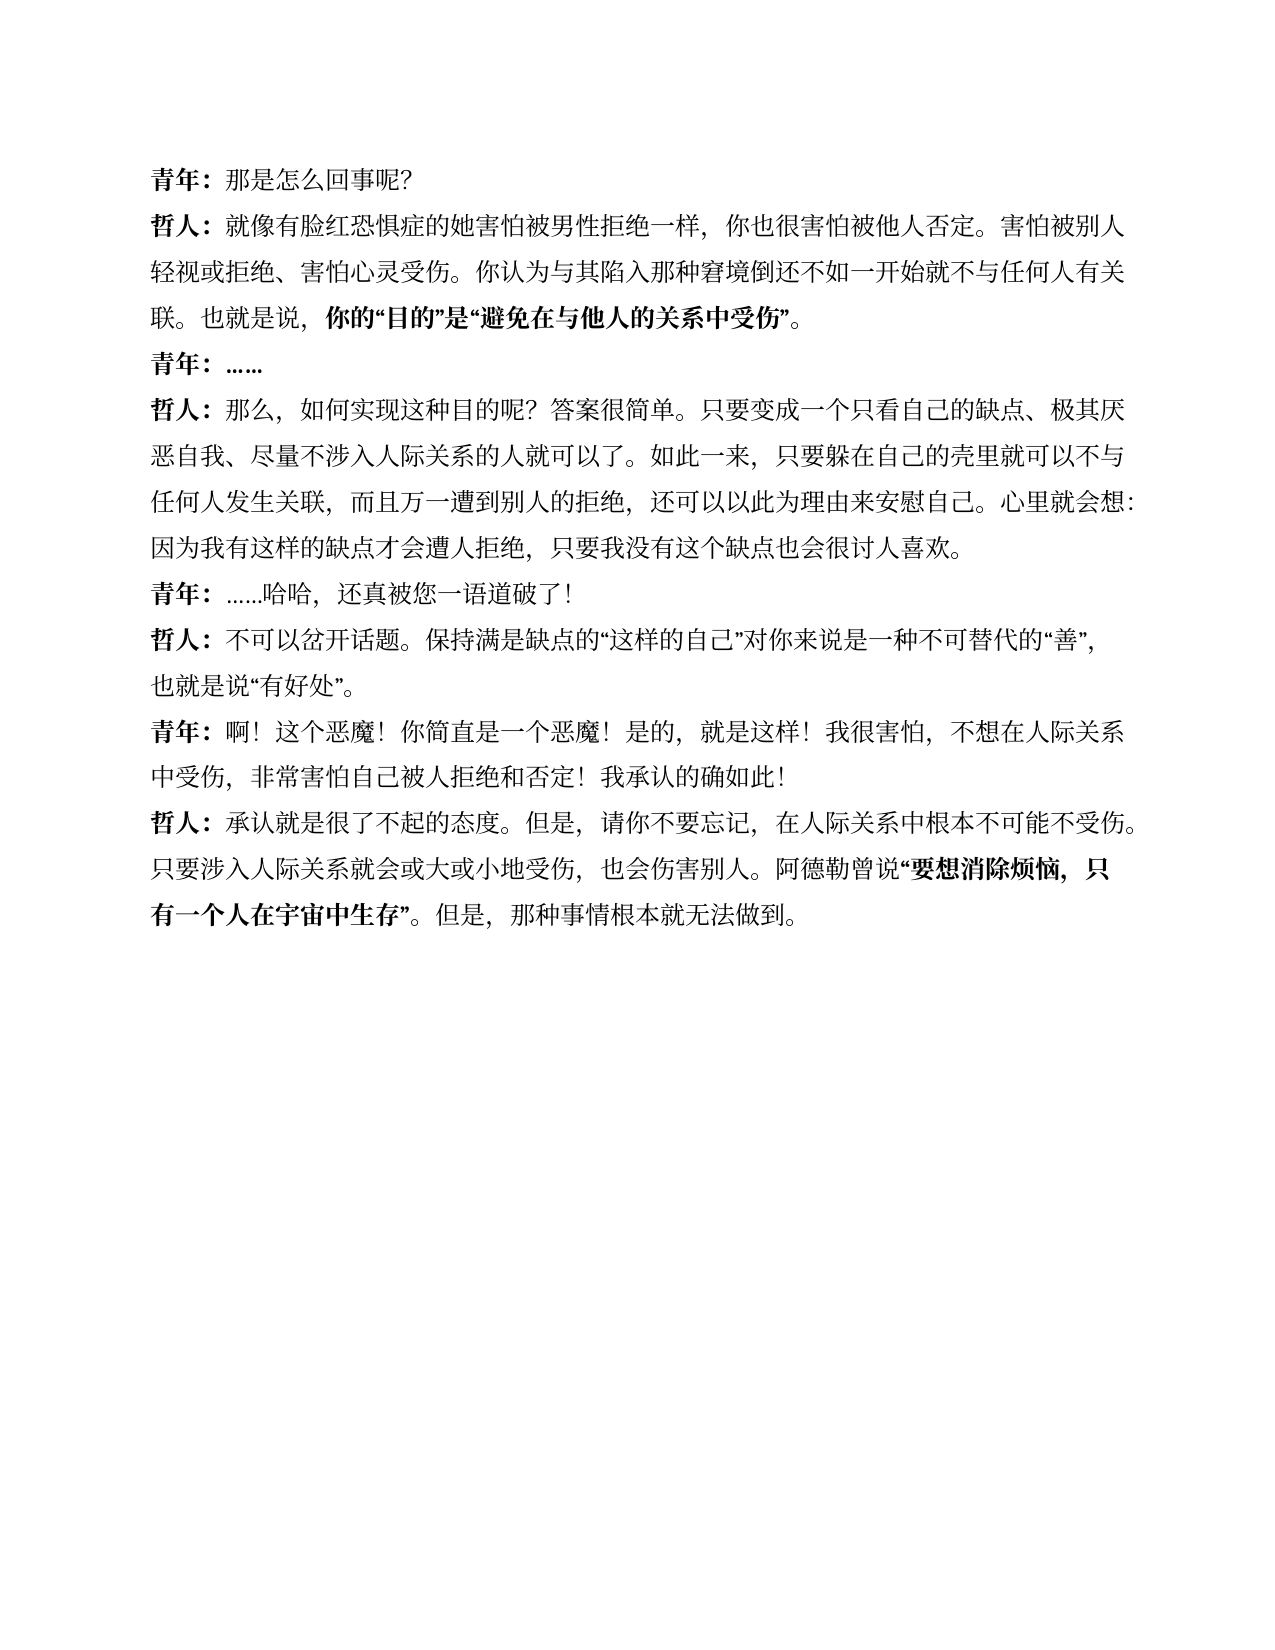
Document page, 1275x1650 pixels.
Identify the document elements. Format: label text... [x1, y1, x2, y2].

text 青年：啊！这个恶魔！你简直是一个恶魔！是的，就是这样！我很害怕，不想在人际关系中受伤，非常害怕自己被人拒绝和否定！我承认的确如此！ [150, 701, 1125, 793]
text 哲人：不可以岔开话题。保持满是缺点的“这样的自己”对你来说是一种不可替代的“善”，也就是说“有好处”。 [150, 609, 1125, 701]
text 青年：那是怎么回事呢？ [150, 150, 1125, 196]
text 青年：……哈哈，还真被您一语道破了！ [150, 563, 1125, 609]
text 哲人：承认就是很了不起的态度。但是，请你不要忘记，在人际关系中根本不可能不受伤。只要涉入人际关系就会或大或小地受伤，也会伤害别人。阿德勒曾说“要想消除烦恼，只有一个人在宇宙中生存”。但是，那种事情根本就无法做到。 [150, 793, 1125, 931]
text 青年：…… [150, 334, 1125, 380]
text 哲人：就像有脸红恐惧症的她害怕被男性拒绝一样，你也很害怕被他人否定。害怕被别人轻视或拒绝、害怕心灵受伤。你认为与其陷入那种窘境倒还不如一开始就不与任何人有关联。也就是说，你的“目的”是“避免在与他人的关系中受伤”。 [150, 196, 1125, 334]
text 哲人：那么，如何实现这种目的呢？答案很简单。只要变成一个只看自己的缺点、极其厌恶自我、尽量不涉入人际关系的人就可以了。如此一来，只要躲在自己的壳里就可以不与任何人发生关联，而且万一遭到别人的拒绝，还可以以此为理由来安慰自己。心里就会想：因为我有这样的缺点才会遭人拒绝，只要我没有这个缺点也会很讨人喜欢。 [150, 380, 1125, 563]
